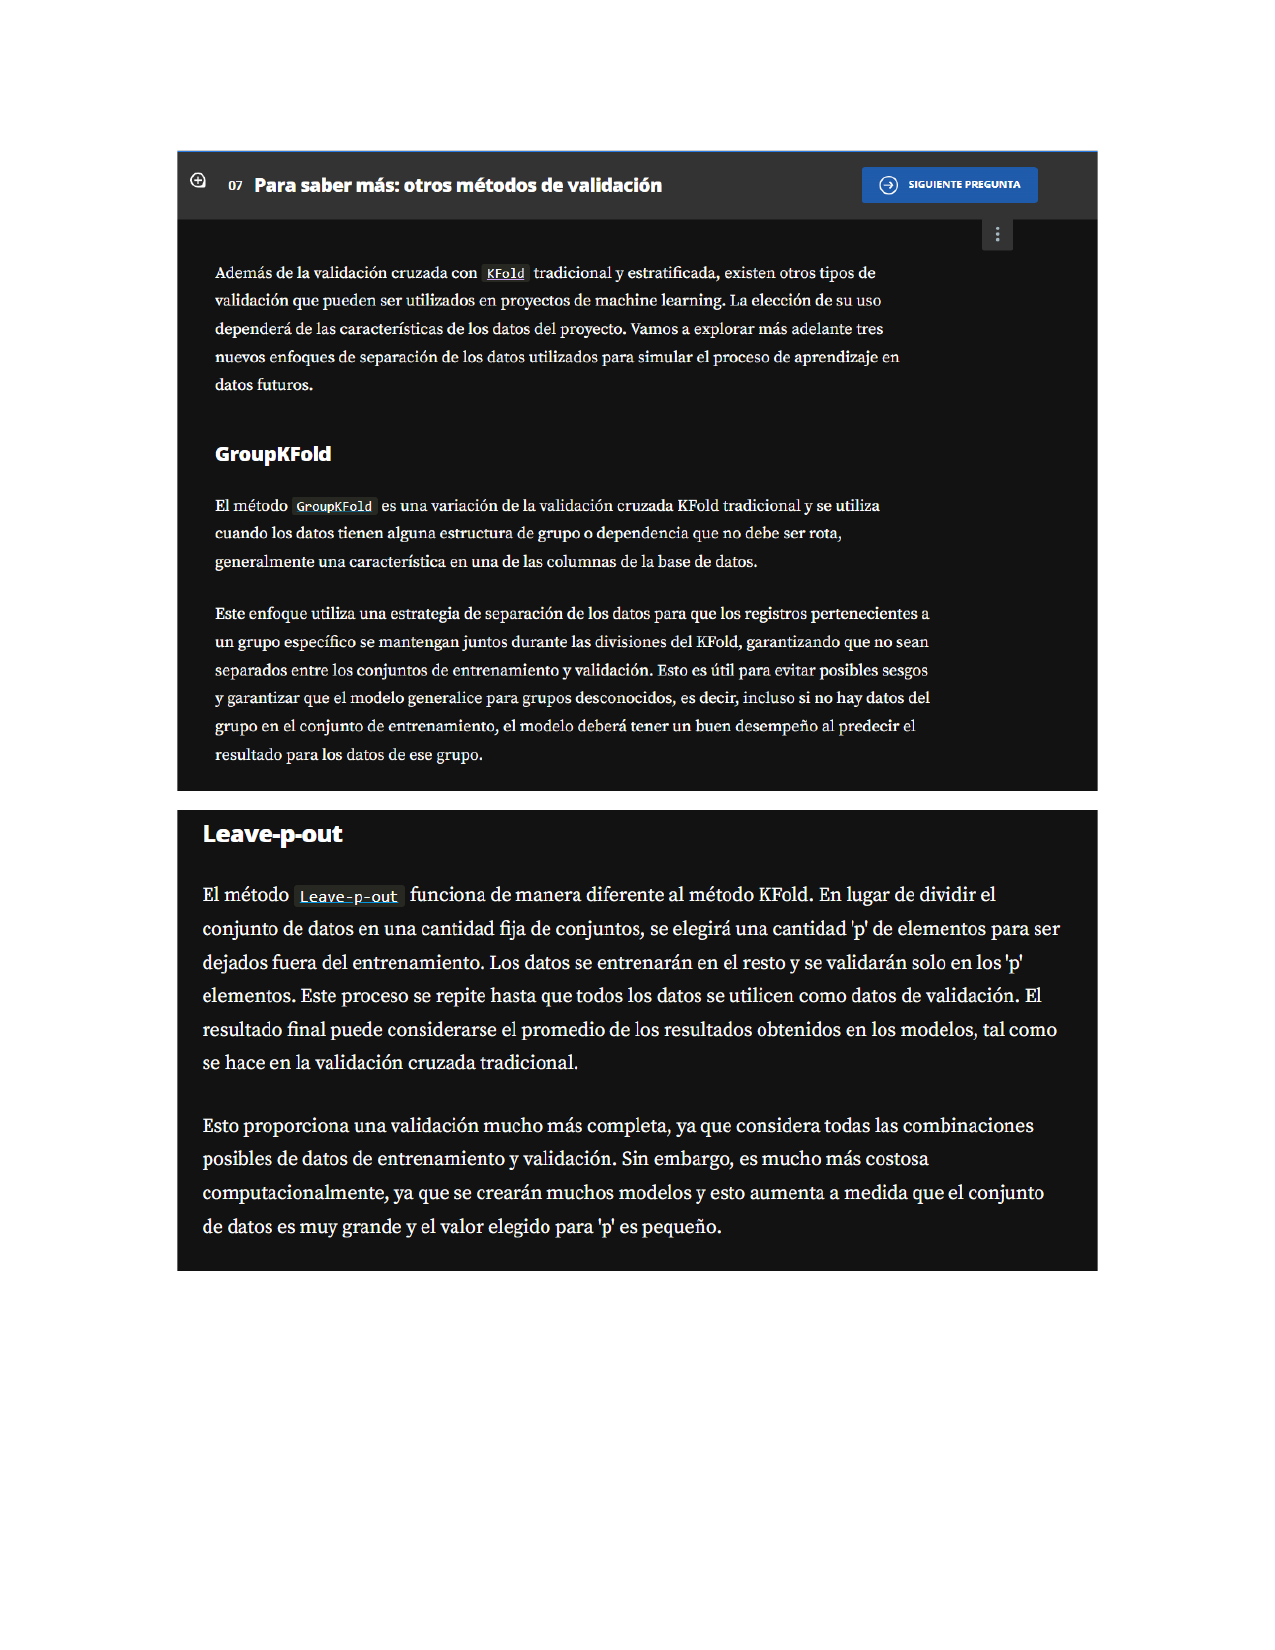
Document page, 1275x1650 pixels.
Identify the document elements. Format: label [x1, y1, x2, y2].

picture [177, 147, 1098, 791]
picture [177, 810, 1098, 1271]
